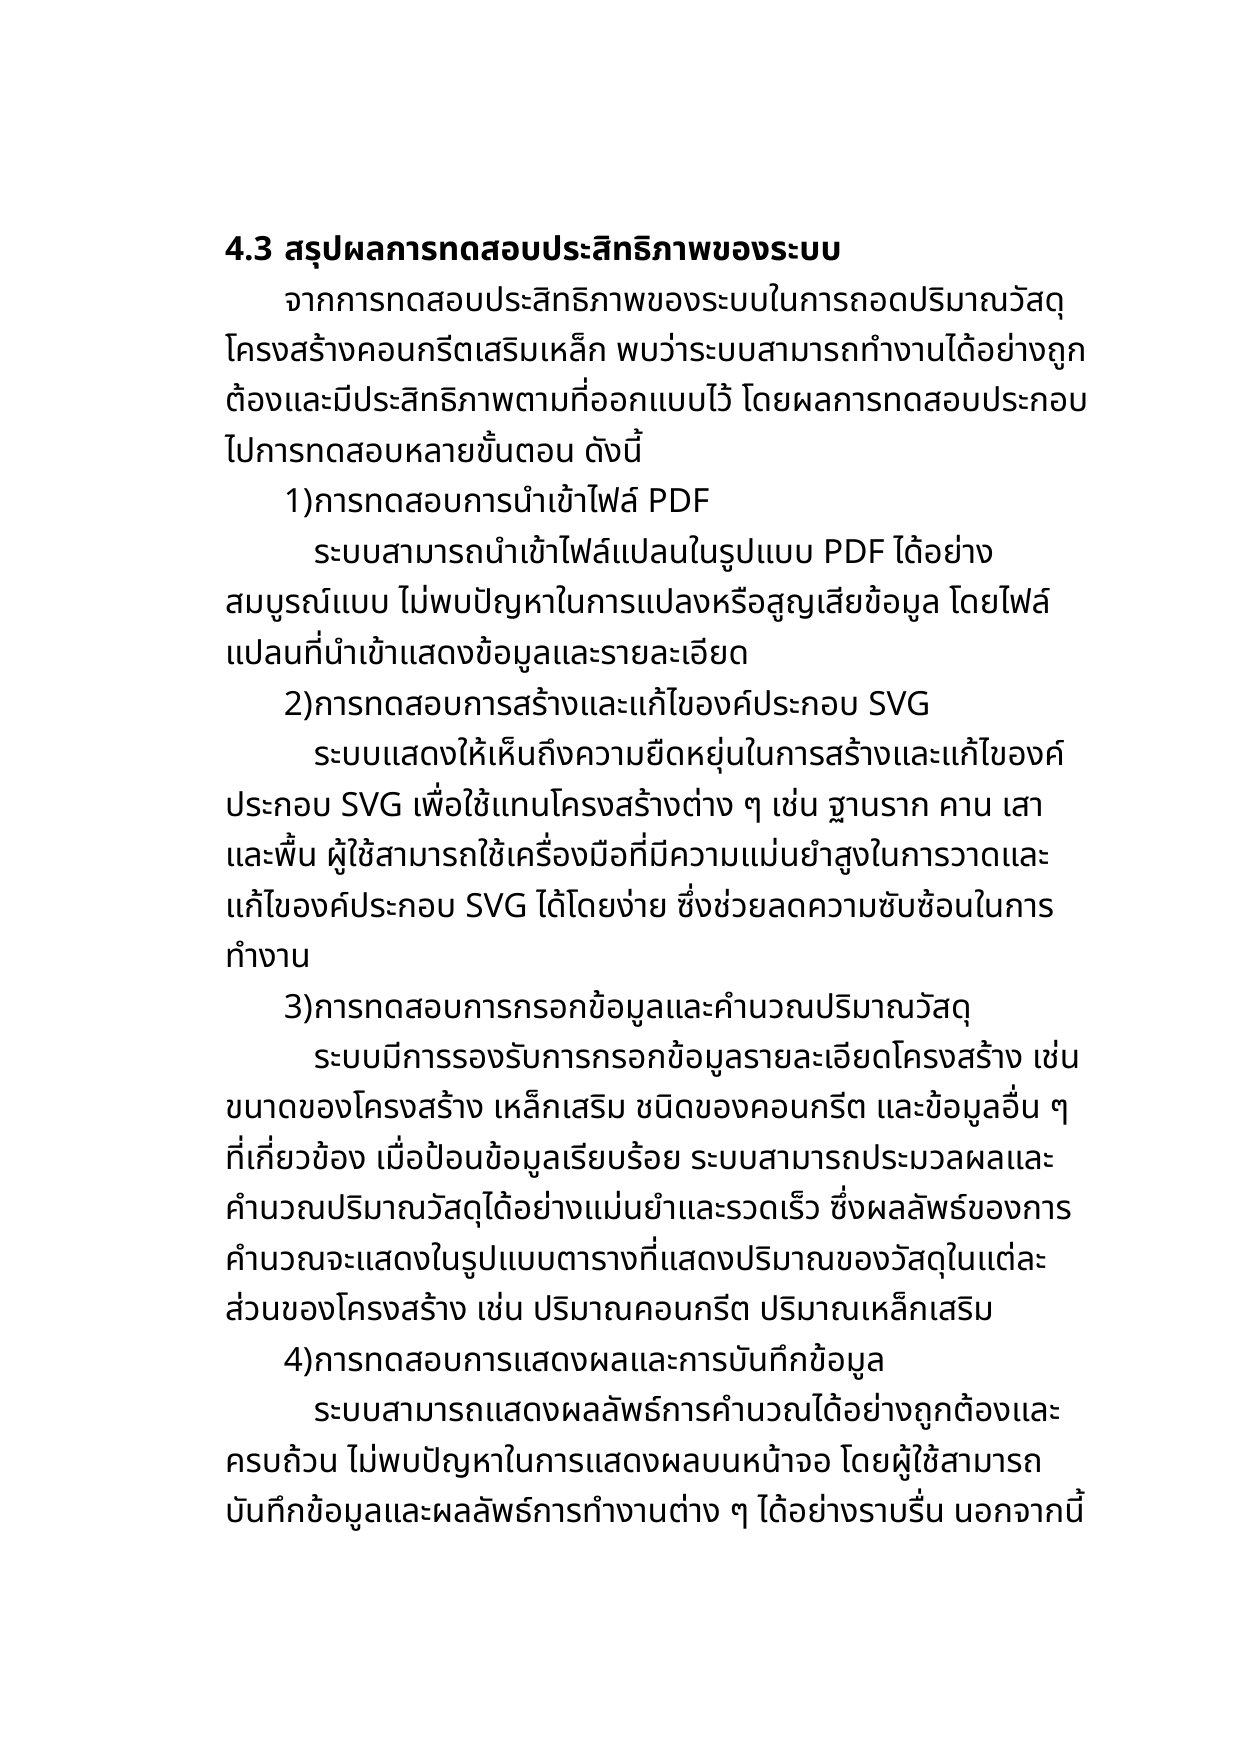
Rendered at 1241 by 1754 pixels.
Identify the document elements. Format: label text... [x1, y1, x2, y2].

text ระบบสามารถนำเข้าไฟล์แปลนในรูปแบบ PDF ได้อย่างสมบูรณ์แบบ ไม่พบปัญหาในการแปลงหรือสูญเสียข้อมูล โดยไฟล์แปลนที่นำเข้าแสดงข้อมูลและรายละเอียด [225, 528, 1090, 679]
text ระบบมีการรองรับการกรอกข้อมูลรายละเอียดโครงสร้าง เช่น ขนาดของโครงสร้าง เหล็กเสริม ชนิดของคอนกรีต และข้อมูลอื่น ๆ ที่เกี่ยวข้อง เมื่อป้อนข้อมูลเรียบร้อย ระบบสามารถประมวลผลและคำนวณปริมาณวัสดุได้อย่างแม่นยำและรวดเร็ว ซึ่งผลลัพธ์ของการคำนวณจะแสดงในรูปแบบตารางที่แสดงปริมาณของวัสดุในแต่ละส่วนของโครงสร้าง เช่น ปริมาณคอนกรีต ปริมาณเหล็กเสริม [225, 1033, 1090, 1336]
list การทดสอบการสร้างและแก้ไของค์ประกอบ SVG [284, 679, 1090, 730]
text จากการทดสอบประสิทธิภาพของระบบในการถอดปริมาณวัสดุโครงสร้างคอนกรีตเสริมเหล็ก พบว่าระบบสามารถทำงานได้อย่างถูกต้องและมีประสิทธิภาพตามที่ออกแบบไว้ โดยผลการทดสอบประกอบไปการทดสอบหลายขั้นตอน ดังนี้ [225, 276, 1090, 477]
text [225, 1386, 1090, 1537]
text 4.3 สรุปผลการทดสอบประสิทธิภาพของระบบ [225, 225, 1090, 276]
list การทดสอบการนำเข้าไฟล์ PDF [284, 477, 1090, 528]
text ระบบแสดงให้เห็นถึงความยืดหยุ่นในการสร้างและแก้ไของค์ประกอบ SVG เพื่อใช้แทนโครงสร้างต่าง ๆ เช่น ฐานราก คาน เสา และพื้น ผู้ใช้สามารถใช้เครื่องมือที่มีความแม่นยำสูงในการวาดและแก้ไของค์ประกอบ SVG ได้โดยง่าย ซึ่งช่วยลดความซับซ้อนในการทำงาน [225, 730, 1090, 982]
list การทดสอบการกรอกข้อมูลและคำนวณปริมาณวัสดุ [284, 982, 1090, 1033]
list การทดสอบการแสดงผลและการบันทึกข้อมูล [284, 1336, 1090, 1386]
